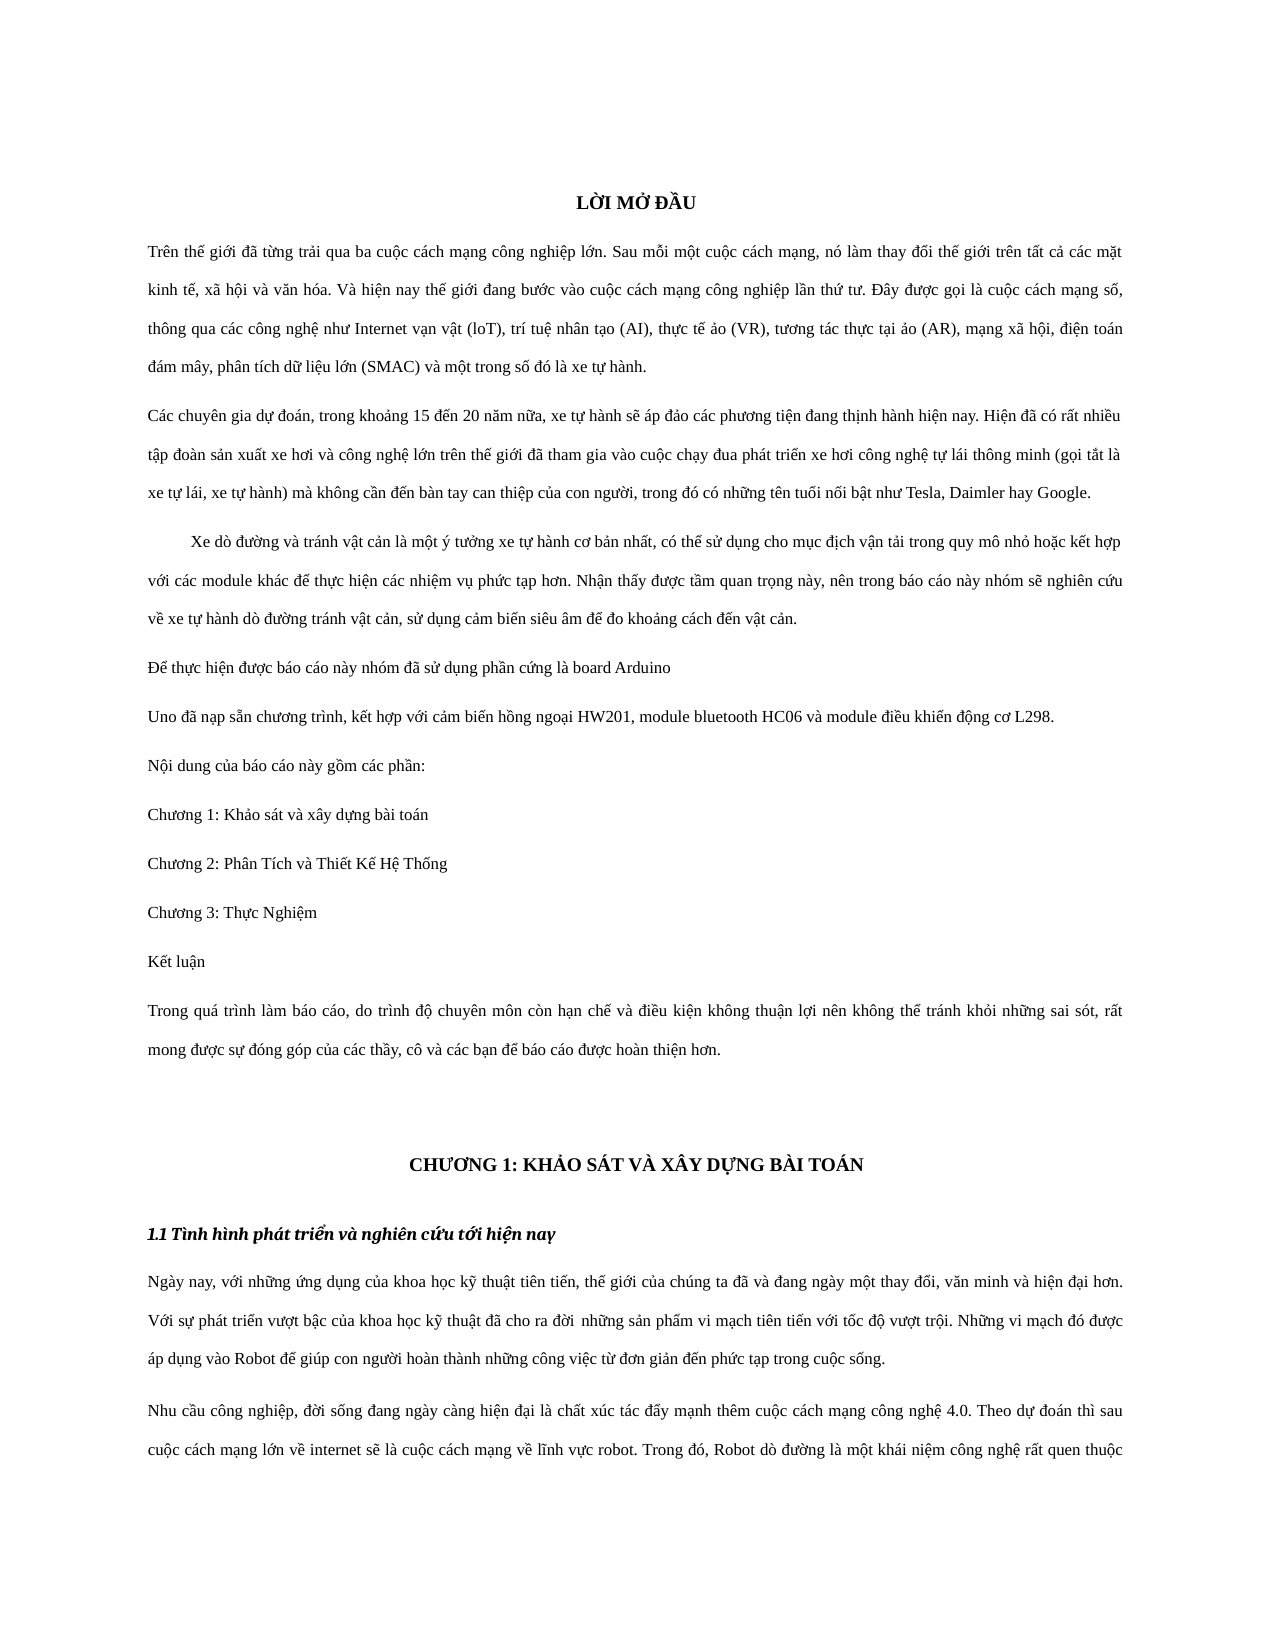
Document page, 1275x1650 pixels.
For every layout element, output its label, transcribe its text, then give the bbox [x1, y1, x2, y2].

subtitle CHƯƠNG 1: KHẢO SÁT VÀ XÂY DỰNG BÀI TOÁN [147, 1138, 1125, 1176]
text Xe dò đường và tránh vật cản là một ý tưởng xe tự hành cơ bản nhất, có thể sử dụng cho mục địch vận tải trong quy mô nhỏ hoặc kết hợp với các module khác để thực hiện các nhiệm vụ phức tạp hơn. Nhận thấy được tầm quan trọng này, nên trong báo cáo này nhóm sẽ nghiên cứu về xe tự hành dò đường tránh vật cản, sử dụng cảm biến siêu âm để đo khoảng cách đến vật cản. [147, 518, 1125, 628]
text Trên thế giới đã từng trải qua ba cuộc cách mạng công nghiệp lớn. Sau mỗi một cuộc cách mạng, nó làm thay đổi thế giới trên tất cả các mặt kinh tế, xã hội và văn hóa. Và hiện nay thế giới đang bước vào cuộc cách mạng công nghiệp lần thứ tư. Đây được gọi là cuộc cách mạng số, thông qua các công nghệ như Internet vạn vật (loT), trí tuệ nhân tạo (AI), thực tế ảo (VR), tương tác thực tại ảo (AR), mạng xã hội, điện toán đám mây, phân tích dữ liệu lớn (SMAC) và một trong số đó là xe tự hành. [147, 227, 1125, 376]
text Các chuyên gia dự đoán, trong khoảng 15 đến 20 năm nữa, xe tự hành sẽ áp đảo các phương tiện đang thịnh hành hiện nay. Hiện đã có rất nhiều tập đoàn sản xuất xe hơi và công nghệ lớn trên thế giới đã tham gia vào cuộc chạy đua phát triển xe hơi công nghệ tự lái thông minh (gọi tắt là xe tự lái, xe tự hành) mà không cần đến bàn tay can thiệp của con người, trong đó có những tên tuổi nối bật như Tesla, Daimler hay Google. [147, 392, 1125, 502]
text Trong quá trình làm báo cáo, do trình độ chuyên môn còn hạn chế và điều kiện không thuận lợi nên không thể tránh khỏi những sai sót, rất mong được sự đóng góp của các thầy, cô và các bạn để báo cáo được hoàn thiện hơn. [147, 987, 1125, 1059]
text Chương 3: Thực Nghiệm [147, 889, 1125, 922]
text Ngày nay, với những ứng dụng của khoa học kỹ thuật tiên tiến, thế giới của chúng ta đã và đang ngày một thay đổi, văn minh và hiện đại hơn. Với sự phát triển vượt bậc của khoa học kỹ thuật đã cho ra đời những sản phẩm vi mạch tiên tiến với tốc độ vượt trội. Những vi mạch đó được áp dụng vào Robot để giúp con người hoàn thành những công việc từ đơn giản đến phức tạp trong cuộc sống. [147, 1258, 1125, 1368]
text Để thực hiện được báo cáo này nhóm đã sử dụng phần cứng là board Arduino [147, 644, 1125, 677]
text Nội dung của báo cáo này gồm các phần: [147, 742, 1125, 775]
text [147, 1387, 1125, 1459]
text Chương 1: Khảo sát và xây dựng bài toán [147, 791, 1125, 824]
subtitle LỜI MỞ ĐẦU [147, 175, 1125, 213]
text Uno đã nạp sẵn chương trình, kết hợp với cảm biến hồng ngoại HW201, module bluetooth HC06 và module điều khiển động cơ L298. [147, 693, 1125, 726]
subtitle 1.1 Tình hình phát triển và nghiên cứu tới hiện nay [147, 1208, 1125, 1244]
text Kết luận [147, 938, 1125, 971]
text Chương 2: Phân Tích và Thiết Kế Hệ Thống [147, 840, 1125, 873]
